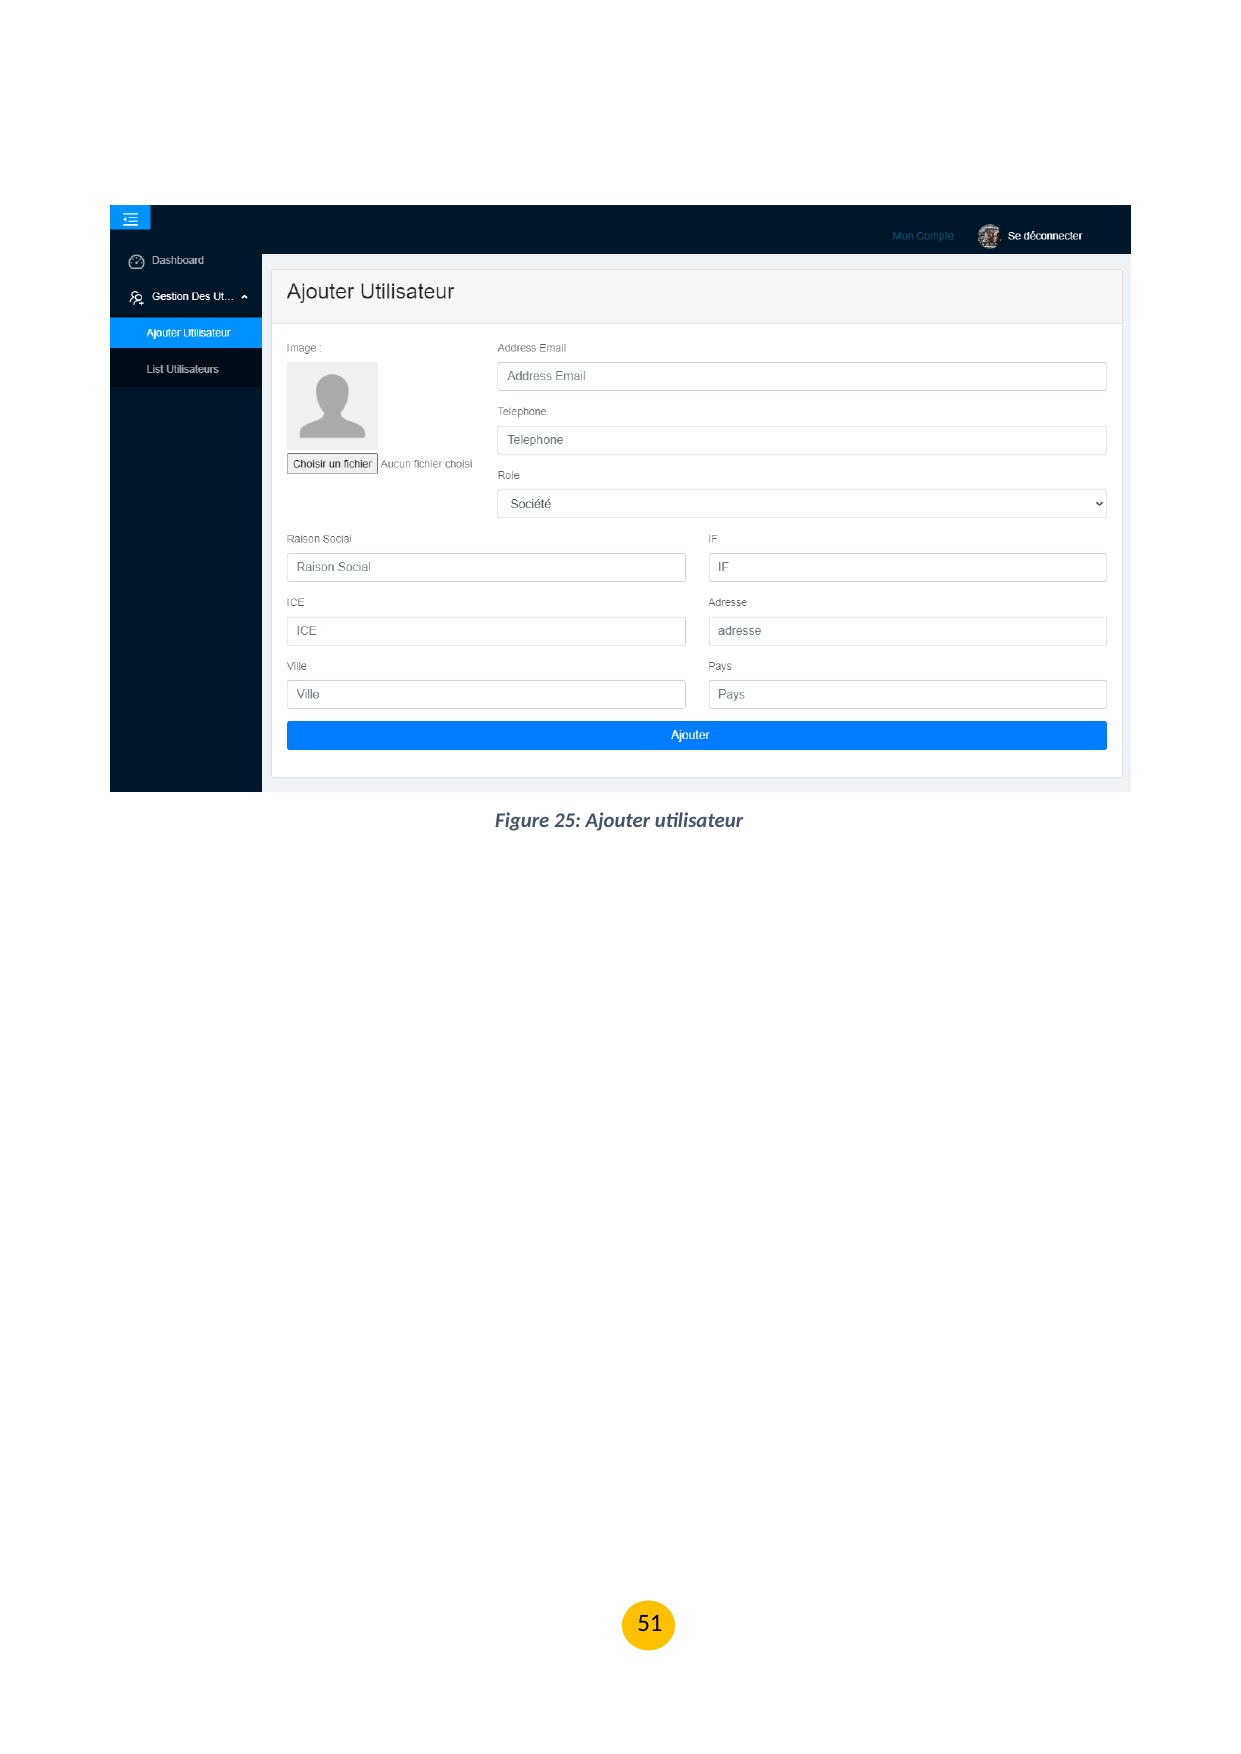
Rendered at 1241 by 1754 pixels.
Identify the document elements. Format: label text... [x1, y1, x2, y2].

text Figure 25: Ajouter utilisateur [148, 792, 1093, 832]
picture [110, 205, 1131, 792]
